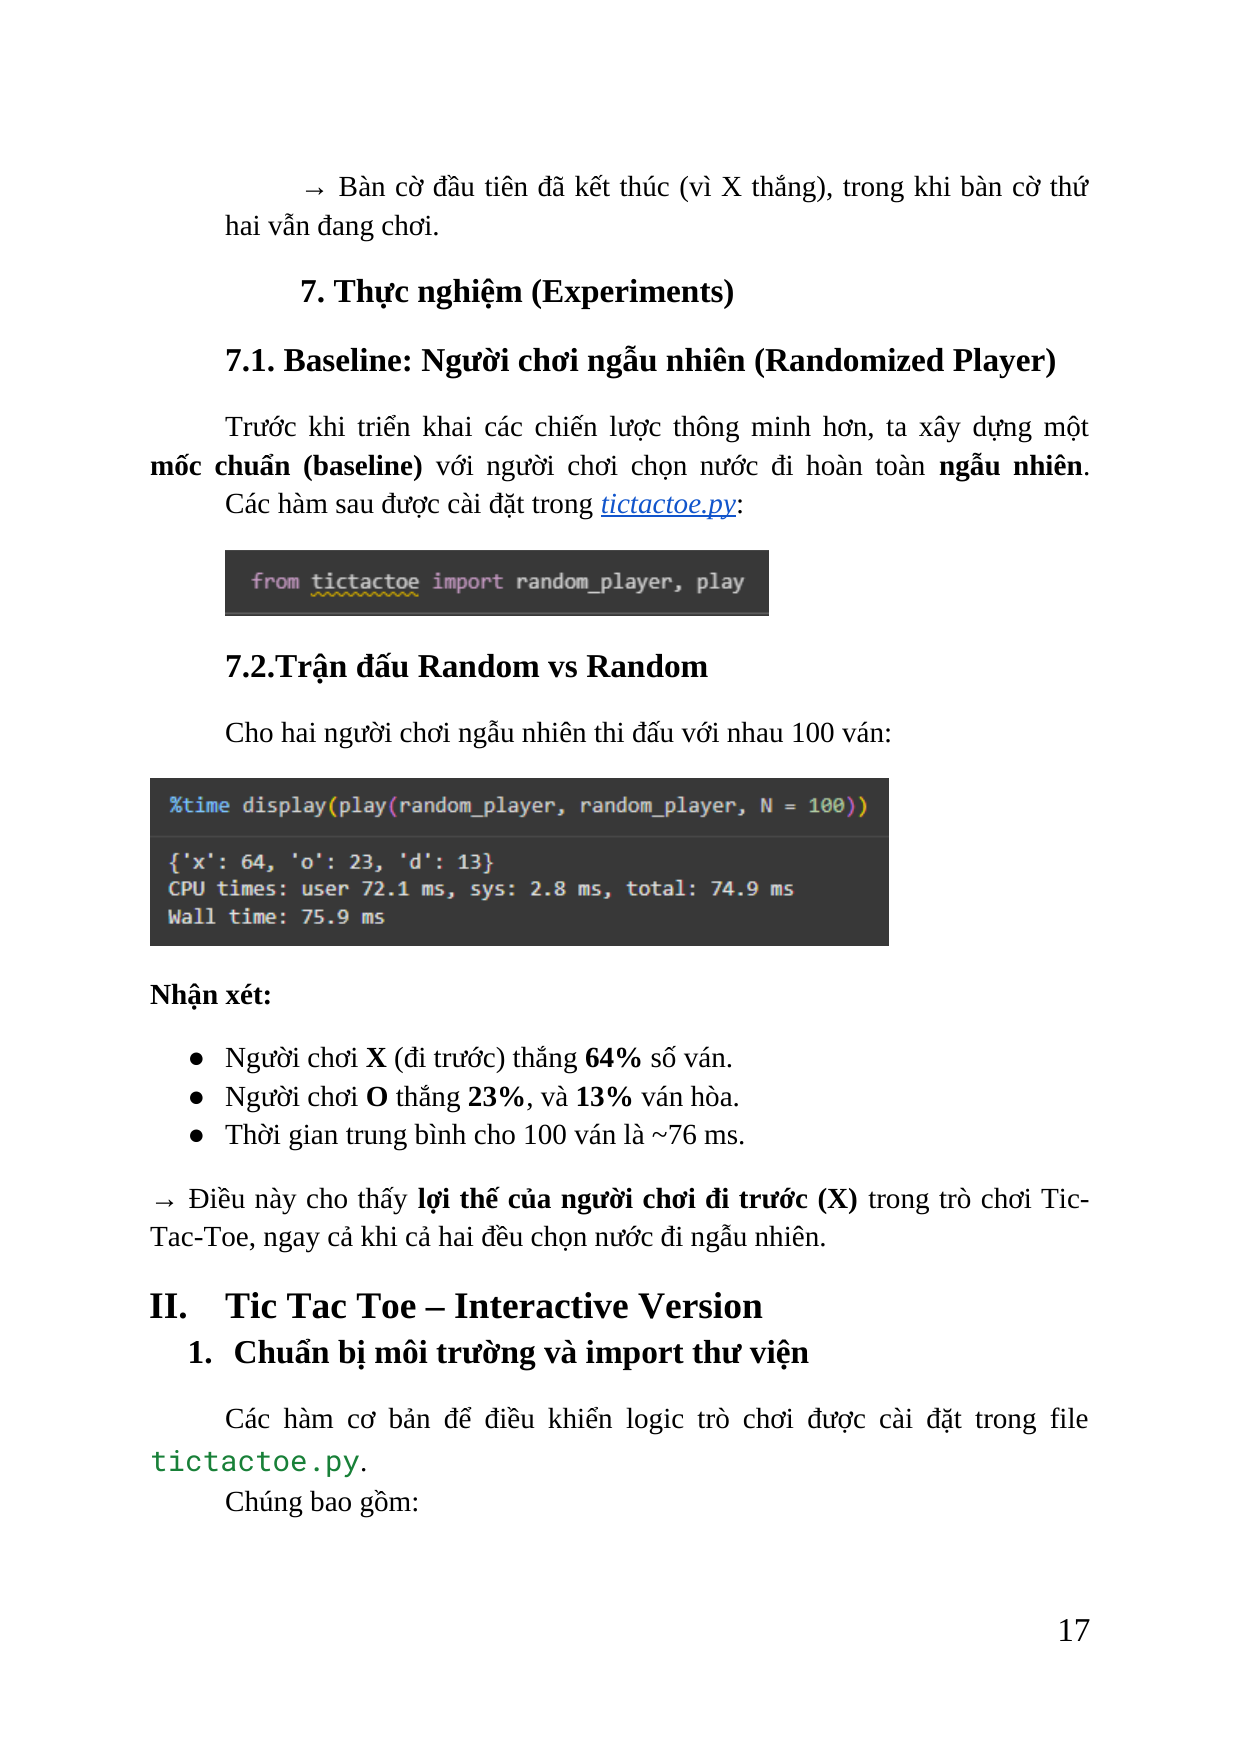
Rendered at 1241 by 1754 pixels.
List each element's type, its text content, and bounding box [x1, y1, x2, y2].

text → Bàn cờ đầu tiên đã kết thúc (vì X thắng), trong khi bàn cờ thứ hai vẫn đang chơi. [225, 169, 1090, 241]
subtitle 7. Thực nghiệm (Experiments) [225, 271, 1090, 309]
subtitle Tic Tac Toe – Interactive Version [187, 1283, 1090, 1326]
subtitle 7.2.Trận đấu Random vs Random [150, 646, 1090, 684]
text Cho hai người chơi ngẫu nhiên thi đấu với nhau 100 ván: [150, 715, 1090, 749]
text Trước khi triển khai các chiến lược thông minh hơn, ta xây dựng một mốc chuẩn (baseline) với người chơi chọn nước đi hoàn toàn ngẫu nhiên. Các hàm sau được cài đặt trong tictactoe.py: [150, 409, 1090, 520]
subtitle Chuẩn bị môi trường và import thư viện [187, 1333, 1090, 1371]
text Nhận xét: [150, 977, 1090, 1010]
picture [225, 550, 769, 616]
list Thời gian trung bình cho 100 ván là ~76 ms. [187, 1117, 1090, 1151]
list Người chơi O thắng 23%, và 13% ván hòa. [187, 1079, 1090, 1112]
picture [150, 778, 889, 946]
text Các hàm cơ bản để điều khiển logic trò chơi được cài đặt trong file tictactoe.py. Chúng bao gồm: [150, 1402, 1090, 1518]
list Người chơi X (đi trước) thắng 64% số ván. [187, 1040, 1090, 1074]
subtitle 7.1. Baseline: Người chơi ngẫu nhiên (Randomized Player) [150, 340, 1090, 378]
text → Điều này cho thấy lợi thế của người chơi đi trước (X) trong trò chơi Tic-Tac-Toe, ngay cả khi cả hai đều chọn nước đi ngẫu nhiên. [150, 1181, 1090, 1253]
